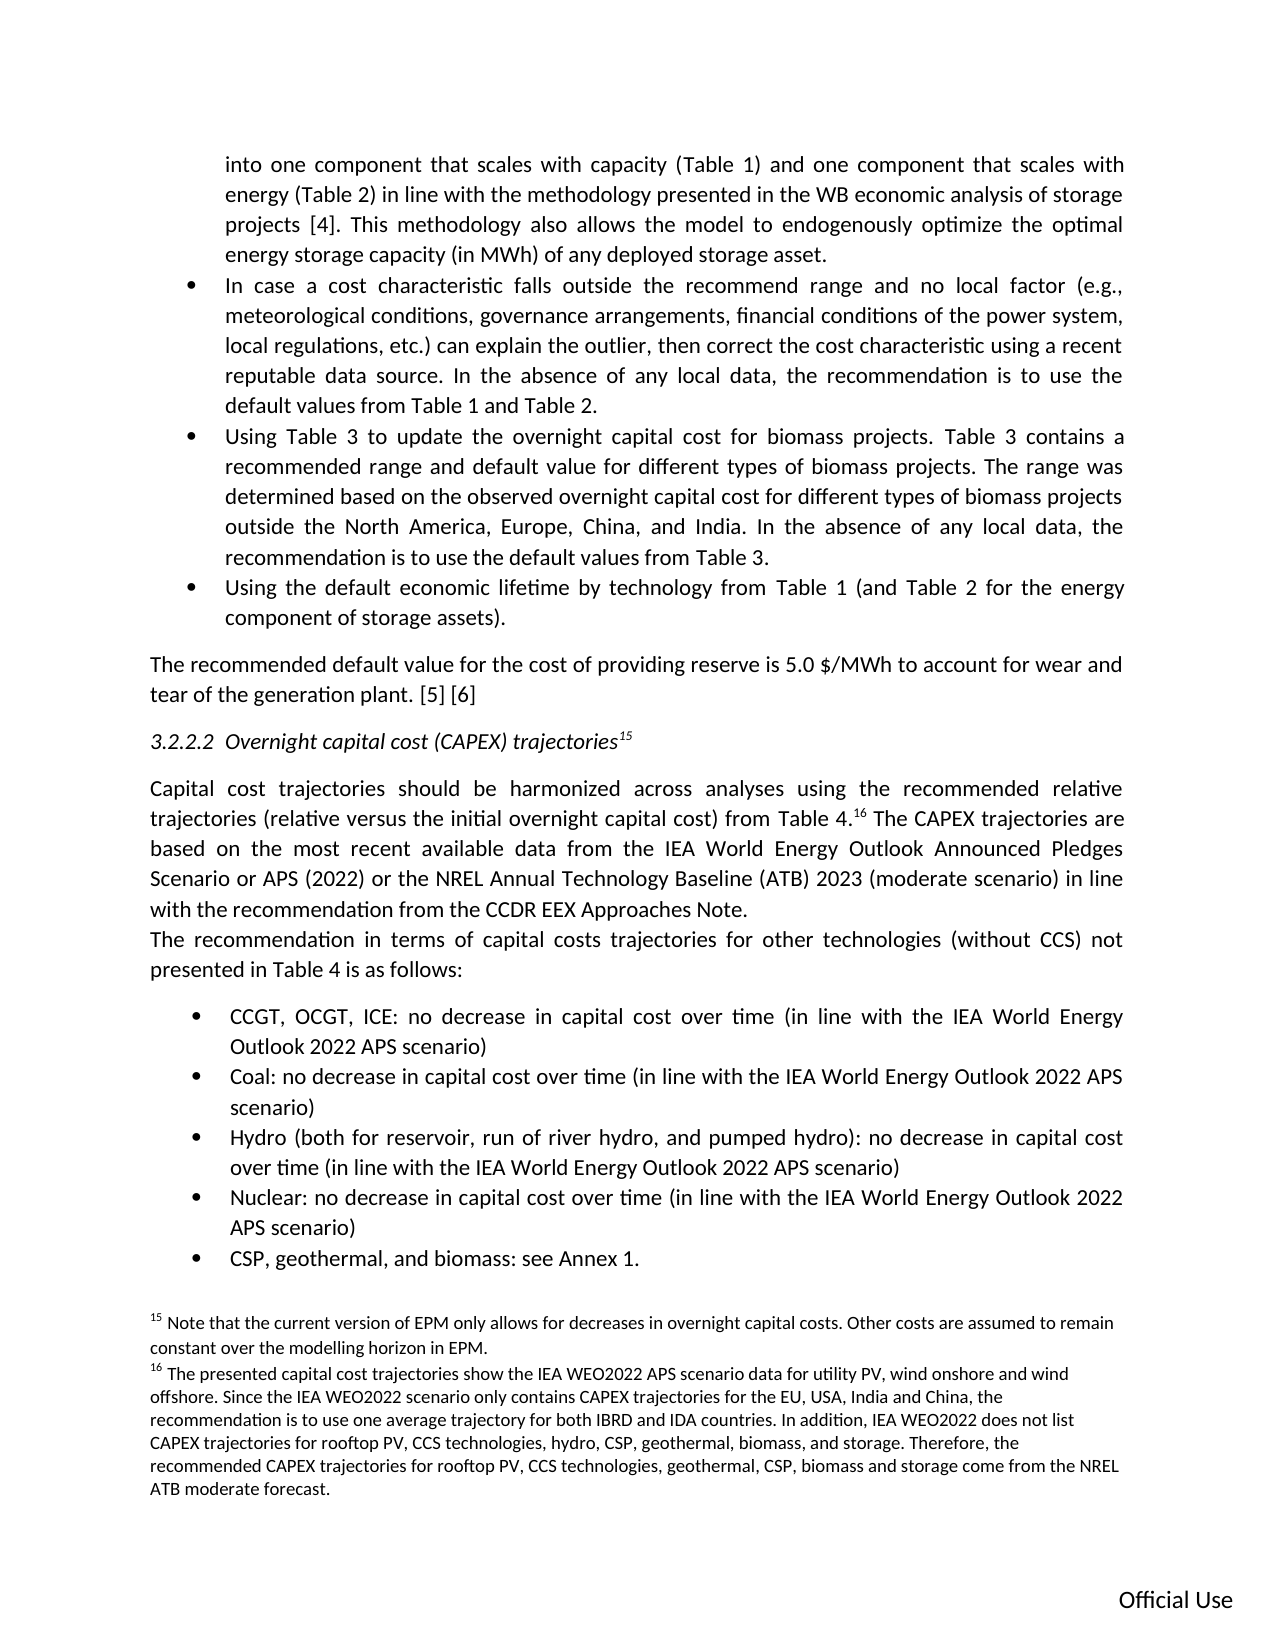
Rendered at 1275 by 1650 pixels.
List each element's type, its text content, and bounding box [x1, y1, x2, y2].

list CSP, geothermal, and biomass: see Annex 1. [192, 1244, 1125, 1272]
text Capital cost trajectories should be harmonized across analyses using the recommended relative trajectories (relative versus the initial overnight capital cost) from Table 4. The CAPEX trajectories are based on the most recent available data from the IEA World Energy Outlook Announced Pledges Scenario or APS (2022) or the NREL Annual Technology Baseline (ATB) 2023 (moderate scenario) in line with the recommendation from the CCDR EEX Approaches Note. [150, 774, 1125, 923]
list Hydro (both for reservoir, run of river hydro, and pumped hydro): no decrease in capital cost over time (in line with the IEA World Energy Outlook 2022 APS scenario) [192, 1123, 1125, 1181]
text The recommended default value for the cost of providing reserve is 5.0 $/MWh to account for wear and tear of the generation plant. [150, 650, 1125, 708]
list Coal: no decrease in capital cost over time (in line with the IEA World Energy Outlook 2022 APS scenario) [192, 1062, 1125, 1121]
list Using Table 3 to update the overnight capital cost for biomass projects. Table 3 contains a recommended range and default value for different types of biomass projects. The range was determined based on the observed overnight capital cost for different types of biomass projects outside the North America, Europe, China, and India. In the absence of any local data, the recommendation is to use the default values from Table 3. [187, 422, 1125, 571]
list Nuclear: no decrease in capital cost over time (in line with the IEA World Energy Outlook 2022 APS scenario) [192, 1183, 1125, 1242]
text The recommendation in terms of capital costs trajectories for other technologies (without CCS) not presented in Table 4 is as follows: [150, 925, 1125, 983]
list CCGT, OCGT, ICE: no decrease in capital cost over time (in line with the IEA World Energy Outlook 2022 APS scenario) [192, 1002, 1125, 1060]
list Using the default economic lifetime by technology from Table 1 (and Table 2 for the energy component of storage assets). [187, 573, 1125, 631]
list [187, 150, 1125, 269]
subtitle Overnight capital cost (CAPEX) trajectories [150, 727, 1125, 755]
list In case a cost characteristic falls outside the recommend range and no local factor (e.g., meteorological conditions, governance arrangements, financial conditions of the power system, local regulations, etc.) can explain the outlier, then correct the cost characteristic using a recent reputable data source. In the absence of any local data, the recommendation is to use the default values from Table 1 and Table 2. [187, 271, 1125, 420]
